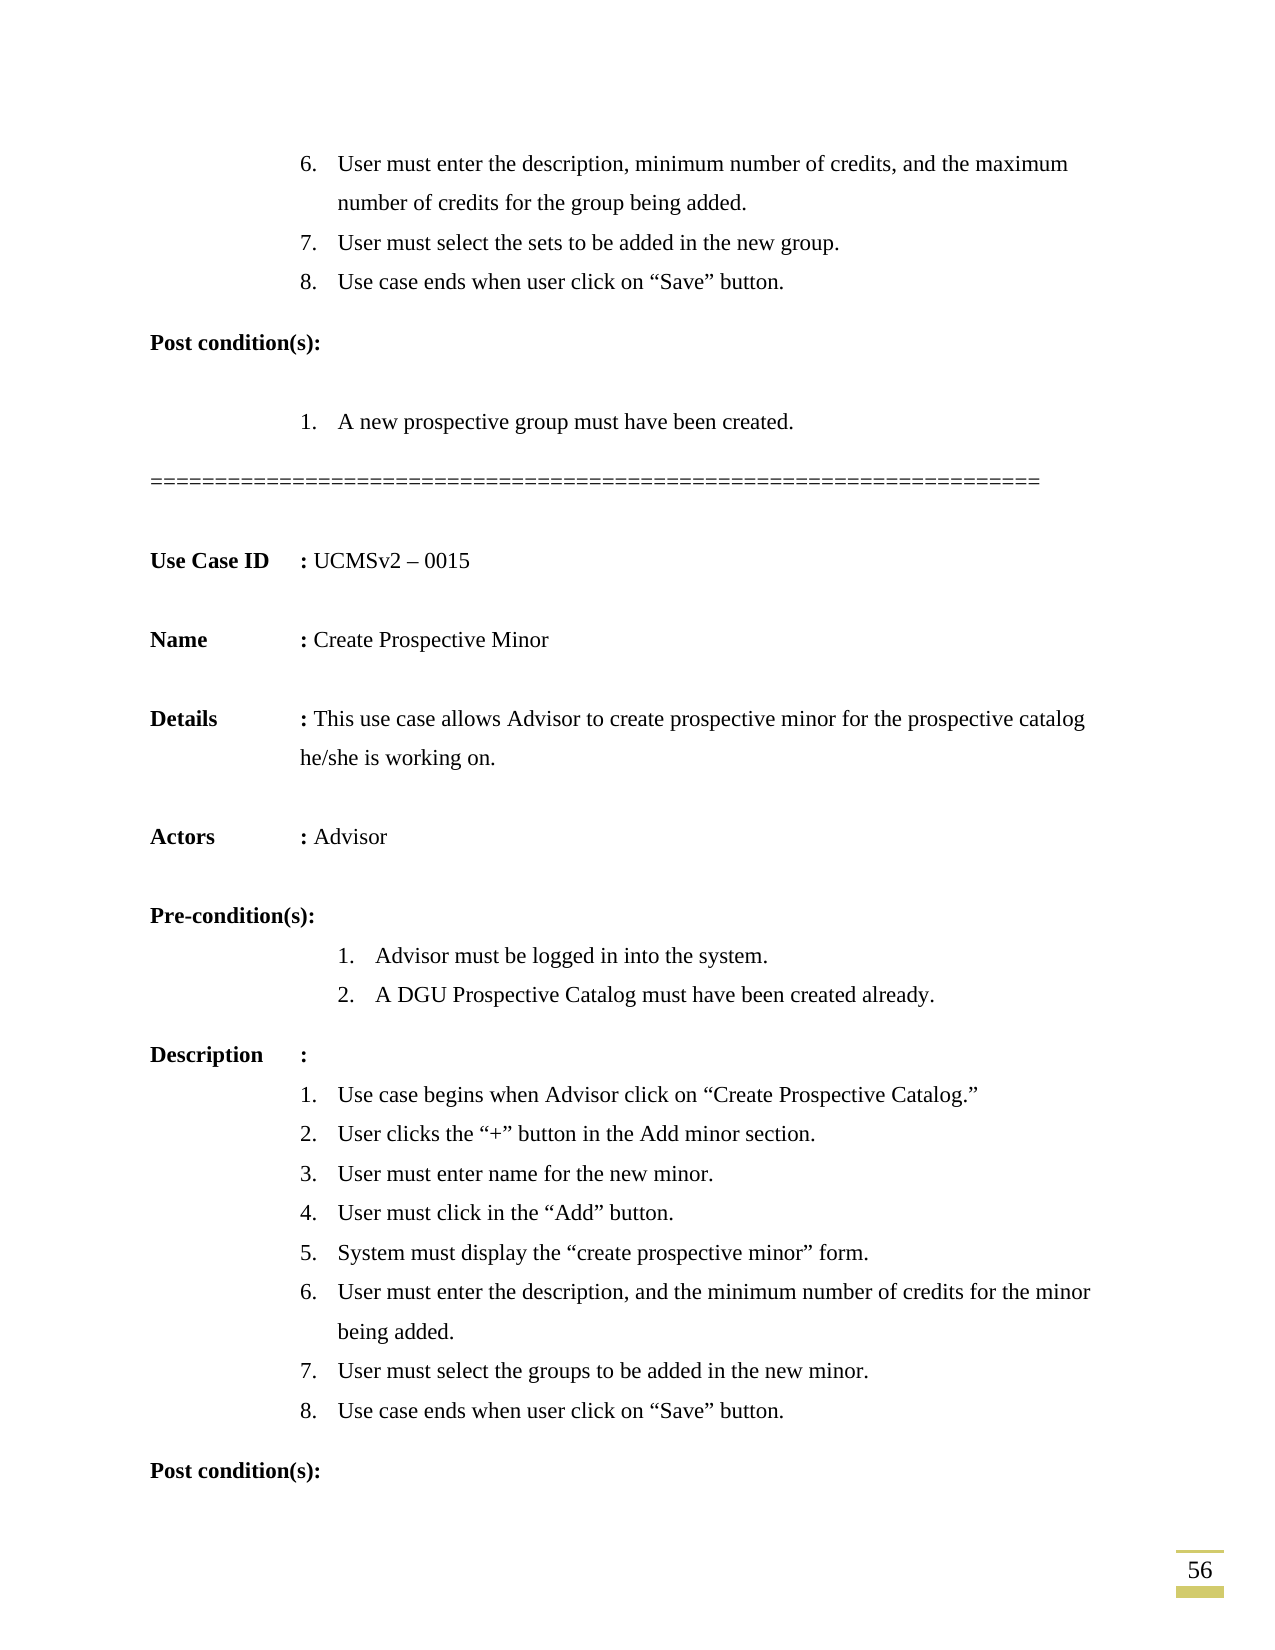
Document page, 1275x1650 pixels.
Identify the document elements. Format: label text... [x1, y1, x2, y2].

list System must display the “create prospective minor” form. [300, 1239, 1125, 1265]
text Details : This use case allows Advisor to create prospective minor for the prospective catalog he/she is working on. [150, 705, 1125, 771]
list User must enter name for the new minor. [300, 1160, 1125, 1186]
text Description : [150, 1042, 1125, 1068]
list A DGU Prospective Catalog must have been created already. [337, 981, 1125, 1008]
list User must enter the description, minimum number of credits, and the maximum number of credits for the group being added. [300, 150, 1125, 216]
list Use case ends when user click on “Save” button. [300, 268, 1125, 295]
list User must click in the “Add” button. [300, 1199, 1125, 1226]
list User clicks the “+” button in the Add minor section. [300, 1121, 1125, 1147]
text Actors : Advisor [150, 823, 1125, 850]
list User must select the groups to be added in the new minor. [300, 1357, 1125, 1384]
list Advisor must be logged in into the system. [337, 942, 1125, 968]
text Post condition(s): [150, 1457, 1125, 1483]
text Pre-condition(s): [150, 902, 1125, 929]
text Use Case ID : UCMSv2 – 0015 [150, 547, 1125, 573]
text ===================================================================== [150, 468, 1125, 494]
text Post condition(s): [150, 329, 1125, 355]
list A new prospective group must have been created. [300, 408, 1125, 434]
text Name : Create Prospective Minor [150, 626, 1125, 652]
list Use case begins when Advisor click on “Create Prospective Catalog.” [300, 1081, 1125, 1107]
list User must enter the description, and the minimum number of credits for the minor being added. [300, 1278, 1125, 1344]
list Use case ends when user click on “Save” button. [300, 1397, 1125, 1423]
list User must select the sets to be added in the new group. [300, 229, 1125, 255]
